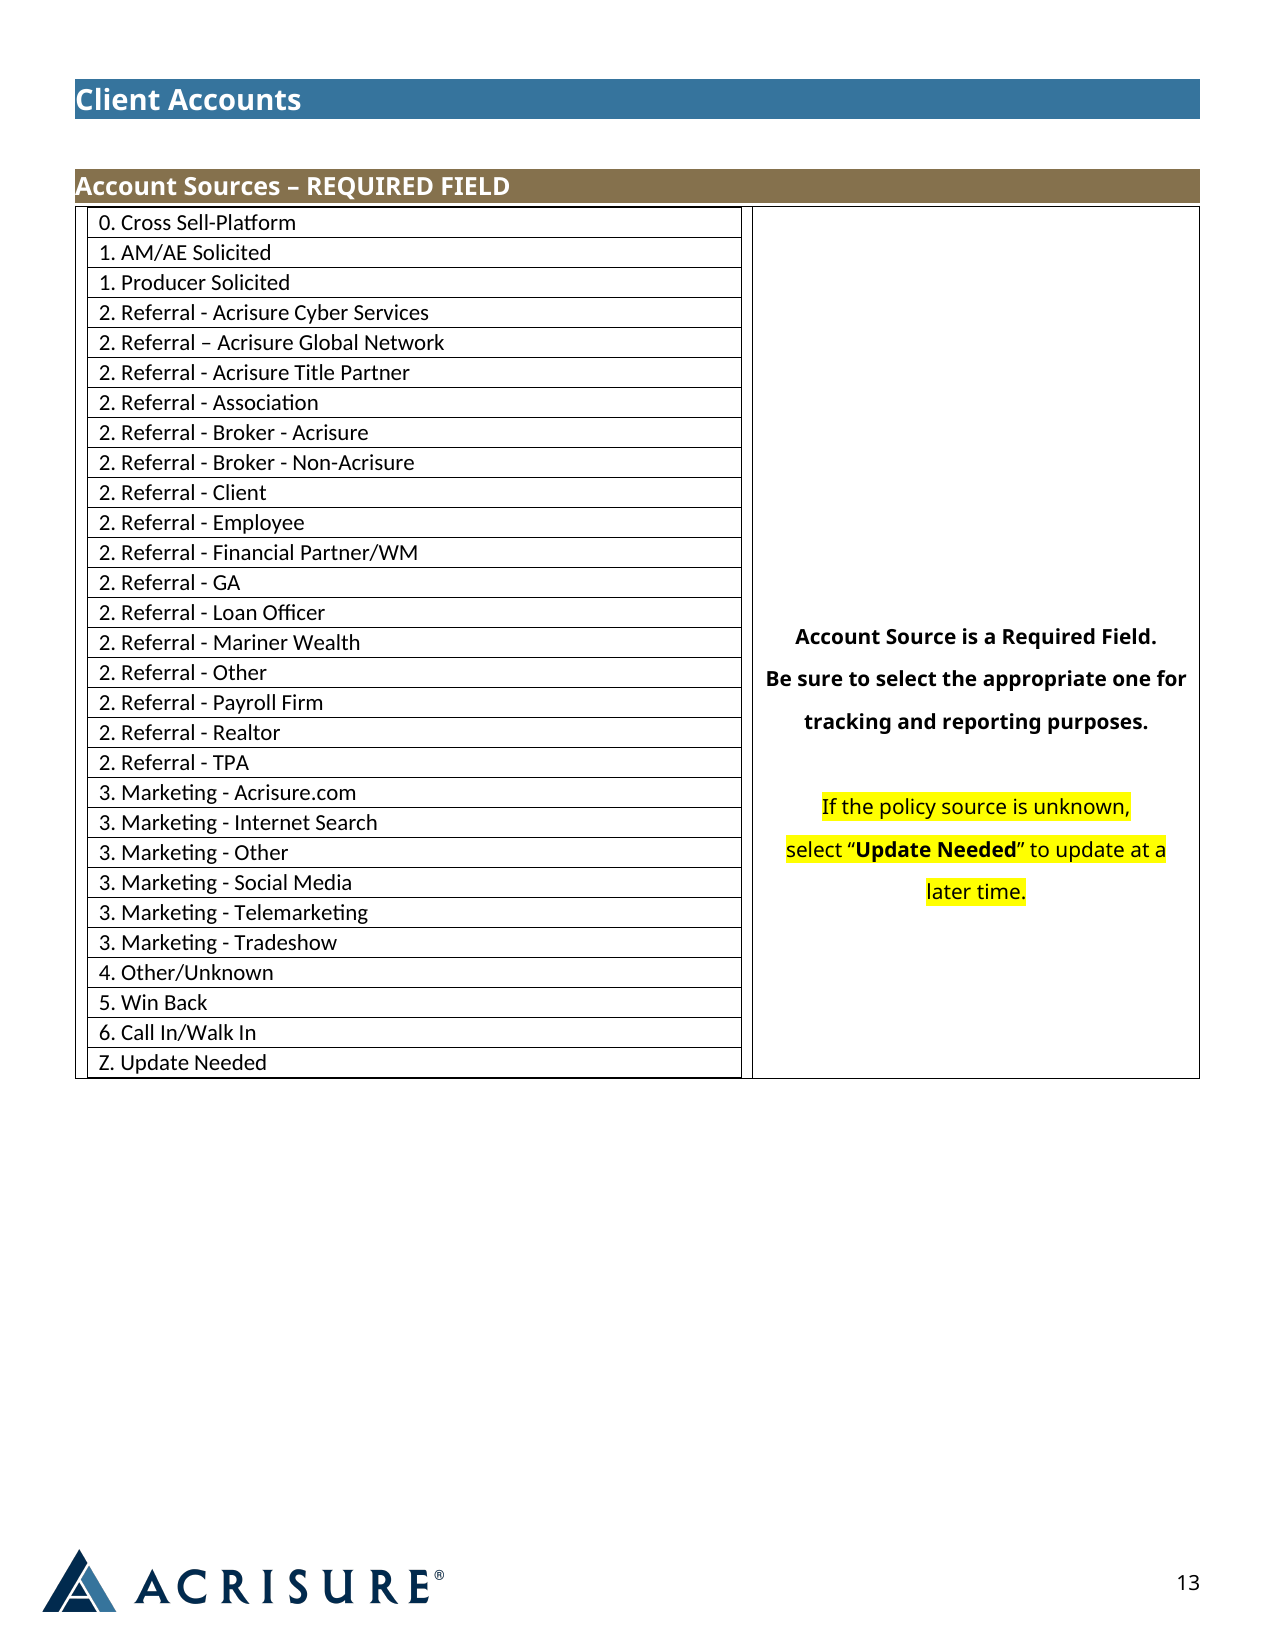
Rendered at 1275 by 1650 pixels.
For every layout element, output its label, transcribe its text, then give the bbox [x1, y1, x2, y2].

table_header [88, 208, 741, 237]
table_header [88, 478, 741, 507]
table_header [88, 688, 741, 717]
table_header [88, 538, 741, 567]
table_header [742, 207, 752, 1078]
table_header [88, 298, 741, 327]
table_header [88, 268, 741, 297]
table_header [88, 358, 741, 387]
table_header [88, 1018, 741, 1047]
table_header [76, 207, 87, 1078]
table_header [88, 778, 741, 807]
table_header Account Source is a Required Field. Be sure to select the appropriate one for tracking and reporting purposes. If the policy source is unknown, select “Update Needed” to update at a later time. [753, 207, 1199, 1078]
table_header [88, 718, 741, 747]
subtitle Client Accounts [75, 79, 1200, 119]
table_header [88, 418, 741, 447]
table_header [88, 1048, 741, 1077]
table_header [88, 568, 741, 597]
table_header [88, 238, 741, 267]
table_header [88, 388, 741, 417]
table_header [88, 328, 741, 357]
table_header [88, 988, 741, 1017]
table_header [88, 508, 741, 537]
table_header [88, 658, 741, 687]
table_header [88, 448, 741, 477]
table_header [88, 868, 741, 897]
table_header [88, 808, 741, 837]
picture [42, 1549, 444, 1612]
table_header [88, 628, 741, 657]
table_header [88, 958, 741, 987]
table_header [88, 928, 741, 957]
table_header [88, 598, 741, 627]
subtitle Account Sources – REQUIRED FIELD [75, 169, 1200, 203]
table_header [88, 748, 741, 777]
table_header [88, 898, 741, 927]
table_header [88, 838, 741, 867]
